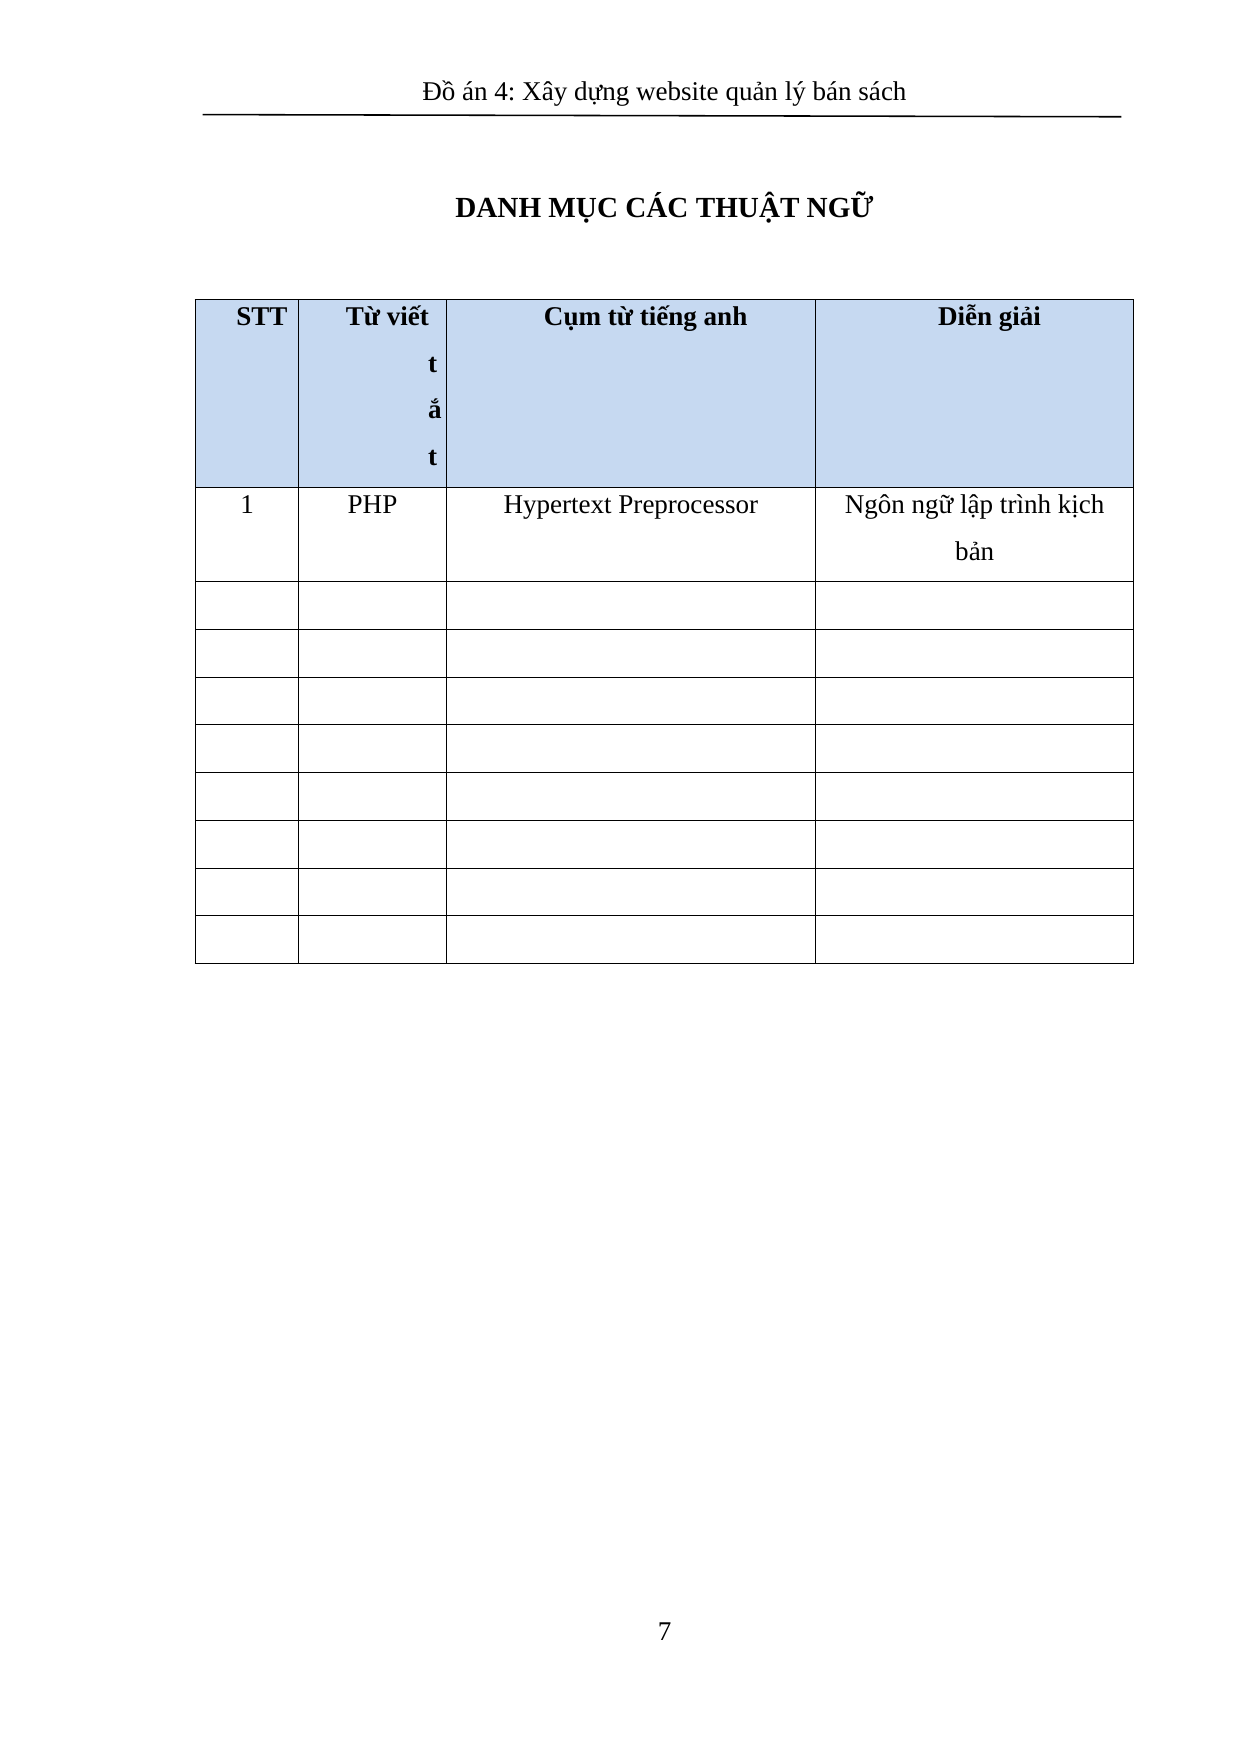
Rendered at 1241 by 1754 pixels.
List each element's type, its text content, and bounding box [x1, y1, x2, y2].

table_cell [299, 869, 446, 915]
table_cell [447, 821, 815, 867]
table_cell [447, 916, 815, 963]
table_cell [299, 725, 446, 772]
table_cell [816, 821, 1133, 867]
table_cell Ngôn ngữ lập trình kịch bản [816, 488, 1133, 581]
table_cell [299, 916, 446, 963]
table_cell [299, 678, 446, 724]
table_cell [816, 582, 1133, 629]
table_cell [816, 916, 1133, 963]
table_cell 1 [196, 488, 298, 581]
table_header Cụm từ tiếng anh [447, 300, 815, 487]
table_cell [447, 582, 815, 629]
table_cell [447, 725, 815, 772]
table_cell [299, 582, 446, 629]
table_cell [447, 869, 815, 915]
table_cell Hypertext Preprocessor [447, 488, 815, 581]
table_cell [196, 582, 298, 629]
table_cell [196, 678, 298, 724]
table_cell [816, 630, 1133, 677]
table_cell [196, 630, 298, 677]
table_cell [196, 773, 298, 820]
table_cell [816, 773, 1133, 820]
table_header STT [196, 300, 298, 487]
table_cell [816, 725, 1133, 772]
table_header Từ viết tắt [299, 300, 446, 487]
table_cell [299, 821, 446, 867]
table_cell [196, 869, 298, 915]
table_cell [447, 630, 815, 677]
table_cell [196, 821, 298, 867]
table_cell [447, 773, 815, 820]
table_cell [447, 678, 815, 724]
table_cell [196, 916, 298, 963]
table_cell [299, 630, 446, 677]
text DANH MỤC CÁC THUẬT NGỮ [207, 190, 1122, 223]
table_cell [816, 869, 1133, 915]
table_cell PHP [299, 488, 446, 581]
table_cell [816, 678, 1133, 724]
table_cell [299, 773, 446, 820]
table_header Diễn giải [816, 300, 1133, 487]
table_cell [196, 725, 298, 772]
